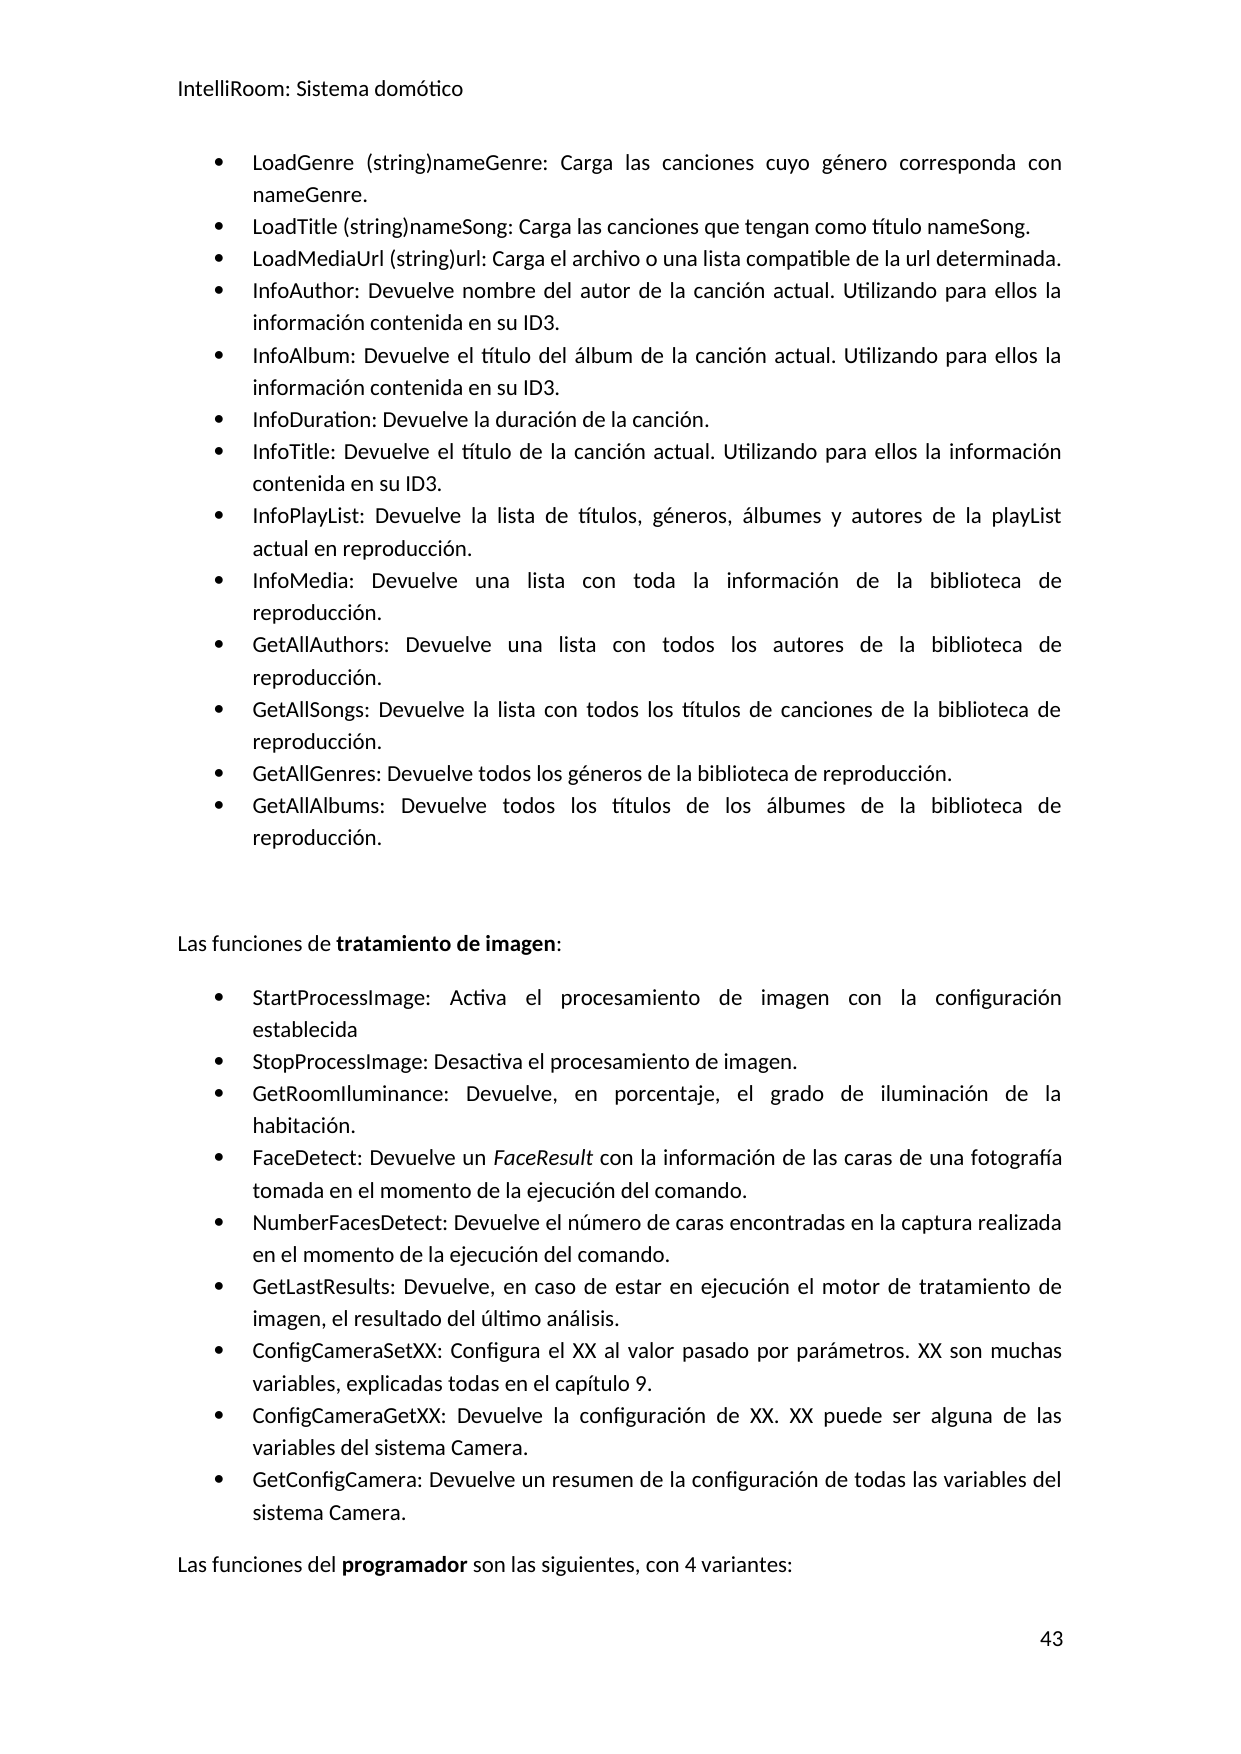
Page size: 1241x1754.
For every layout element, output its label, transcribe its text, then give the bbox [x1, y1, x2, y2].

list StopProcessImage: Desactiva el procesamiento de imagen. [215, 1047, 1063, 1075]
list InfoTitle: Devuelve el título de la canción actual. Utilizando para ellos la información contenida en su ID3. [215, 437, 1063, 497]
list ConfigCameraGetXX: Devuelve la configuración de XX. XX puede ser alguna de las variables del sistema Camera. [215, 1401, 1063, 1461]
list GetRoomIluminance: Devuelve, en porcentaje, el grado de iluminación de la habitación. [215, 1079, 1063, 1139]
list GetConfigCamera: Devuelve un resumen de la configuración de todas las variables del sistema Camera. [215, 1465, 1063, 1526]
list LoadTitle (string)nameSong: Carga las canciones que tengan como título nameSong. [215, 212, 1063, 240]
list GetAllGenres: Devuelve todos los géneros de la biblioteca de reproducción. [215, 759, 1063, 787]
list ConfigCameraSetXX: Configura el XX al valor pasado por parámetros. XX son muchas variables, explicadas todas en el capítulo 9. [215, 1337, 1063, 1397]
list GetLastResults: Devuelve, en caso de estar en ejecución el motor de tratamiento de imagen, el resultado del último análisis. [215, 1272, 1063, 1332]
list FaceDetect: Devuelve un FaceResult con la información de las caras de una fotografía tomada en el momento de la ejecución del comando. [215, 1143, 1063, 1204]
list GetAllAuthors: Devuelve una lista con todos los autores de la biblioteca de reproducción. [215, 630, 1063, 691]
list InfoMedia: Devuelve una lista con toda la información de la biblioteca de reproducción. [215, 566, 1063, 626]
list NumberFacesDetect: Devuelve el número de caras encontradas en la captura realizada en el momento de la ejecución del comando. [215, 1208, 1063, 1268]
list StartProcessImage: Activa el procesamiento de imagen con la configuración establecida [215, 983, 1063, 1043]
list InfoAuthor: Devuelve nombre del autor de la canción actual. Utilizando para ellos la información contenida en su ID3. [215, 276, 1063, 337]
list GetAllAlbums: Devuelve todos los títulos de los álbumes de la biblioteca de reproducción. [215, 791, 1063, 852]
list InfoPlayList: Devuelve la lista de títulos, géneros, álbumes y autores de la playList actual en reproducción. [215, 502, 1063, 562]
text Las funciones del programador son las siguientes, con 4 variantes: [177, 1551, 1063, 1579]
list LoadMediaUrl (string)url: Carga el archivo o una lista compatible de la url determinada. [215, 244, 1063, 272]
list GetAllSongs: Devuelve la lista con todos los títulos de canciones de la biblioteca de reproducción. [215, 695, 1063, 755]
list InfoDuration: Devuelve la duración de la canción. [215, 405, 1063, 433]
text Las funciones de tratamiento de imagen: [177, 929, 1063, 958]
list InfoAlbum: Devuelve el título del álbum de la canción actual. Utilizando para ellos la información contenida en su ID3. [215, 341, 1063, 401]
list LoadGenre (string)nameGenre: Carga las canciones cuyo género corresponda con nameGenre. [215, 148, 1063, 208]
